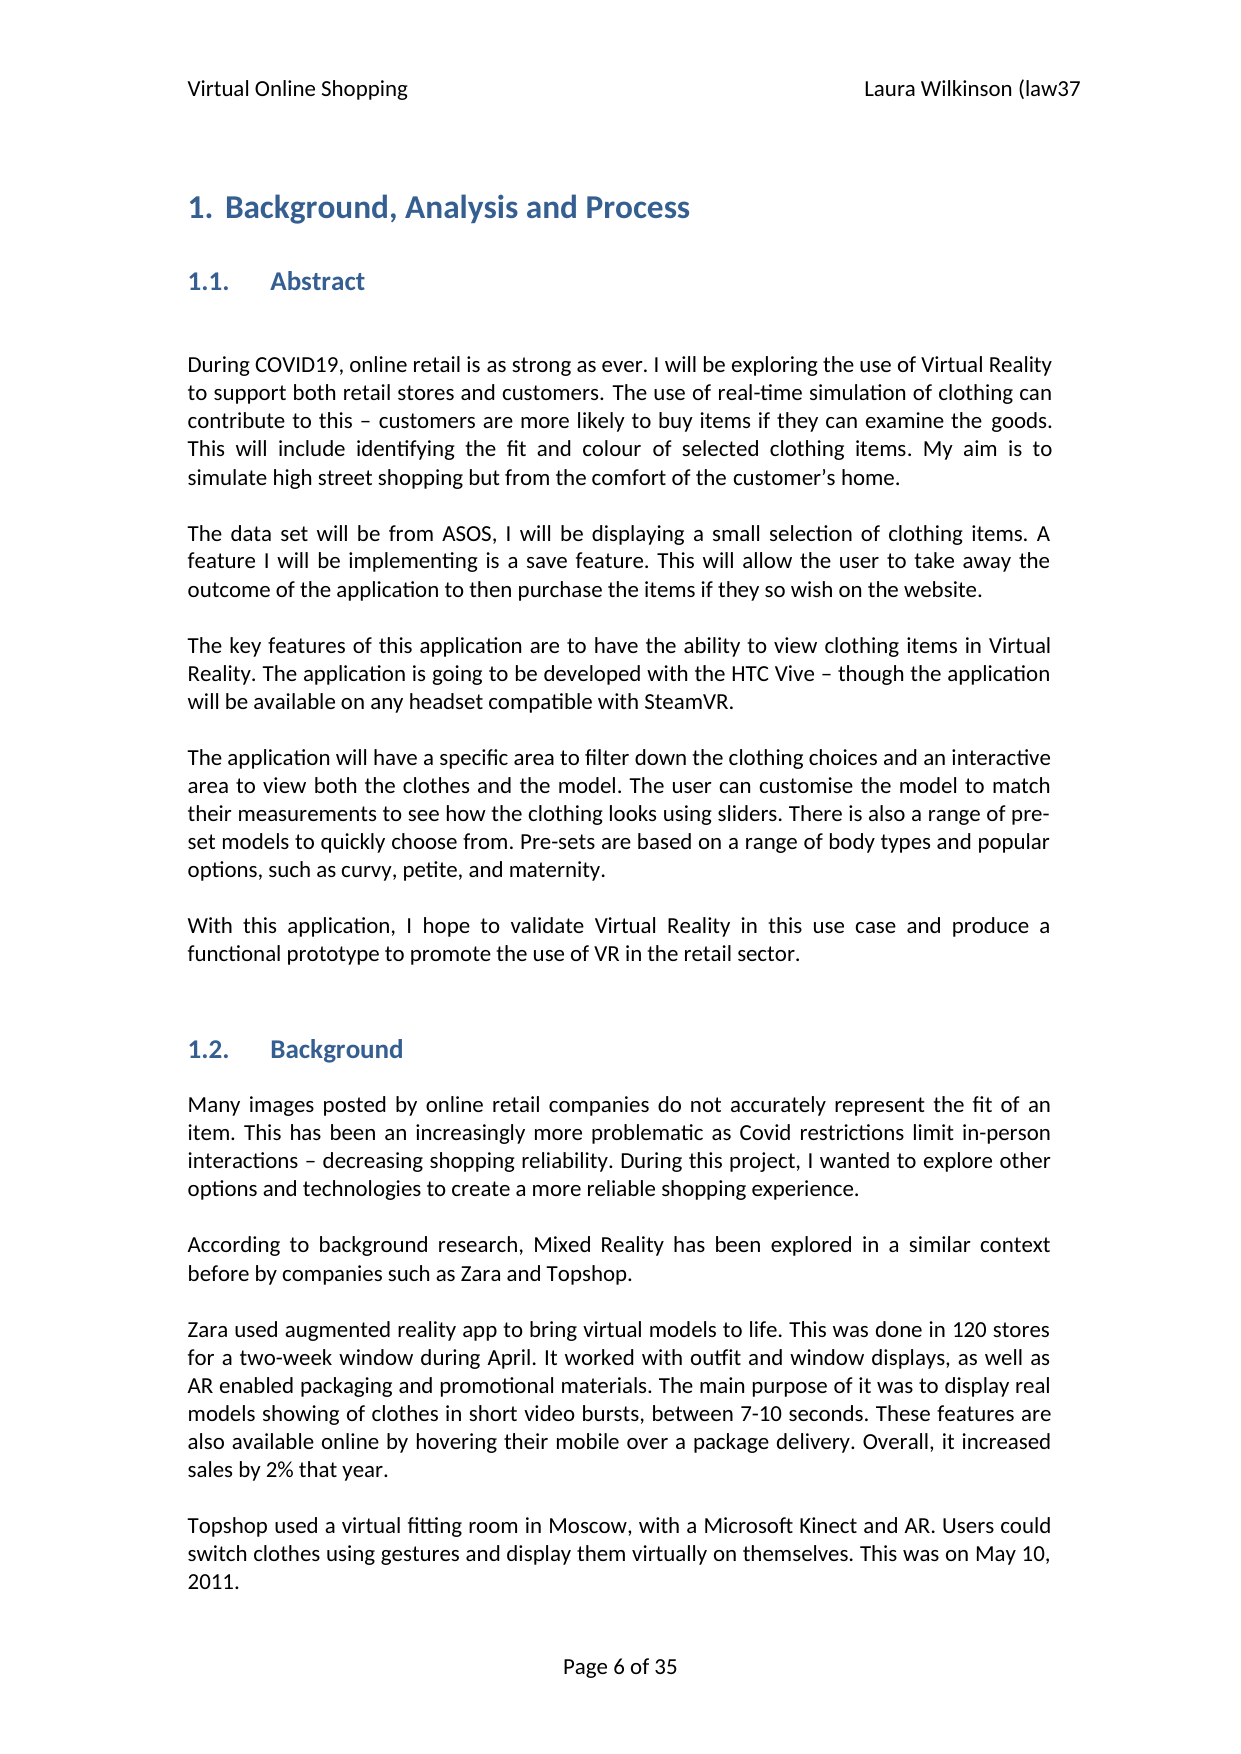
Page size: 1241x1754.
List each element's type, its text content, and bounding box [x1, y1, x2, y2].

subtitle Abstract [187, 264, 1053, 297]
text Zara used augmented reality app to bring virtual models to life. This was done in 120 stores for a two-week window during April. It worked with outfit and window displays, as well as AR enabled packaging and promotional materials. The main purpose of it was to display real models showing of clothes in short video bursts, between 7-10 seconds. These features are also available online by hovering their mobile over a package delivery. Overall, it increased sales by 2% that year. [187, 1315, 1053, 1483]
text Many images posted by online retail companies do not accurately represent the fit of an item. This has been an increasingly more problematic as Covid restrictions limit in-person interactions – decreasing shopping reliability. During this project, I wanted to explore other options and technologies to create a more reliable shopping experience. [187, 1091, 1053, 1203]
text With this application, I hope to validate Virtual Reality in this use case and produce a functional prototype to promote the use of VR in the retail sector. [187, 911, 1053, 967]
text Topshop used a virtual fitting room in Moscow, with a Microsoft Kinect and AR. Users could switch clothes using gestures and display them virtually on themselves. This was on May 10, 2011. [187, 1511, 1053, 1595]
text The data set will be from ASOS, I will be displaying a small selection of clothing items. A feature I will be implementing is a save feature. This will allow the user to take away the outcome of the application to then purchase the items if they so wish on the website. [187, 519, 1053, 603]
subtitle Background [187, 1032, 1053, 1066]
subtitle Background, Analysis and Process [187, 186, 1053, 227]
text The application will have a specific area to filter down the clothing choices and an interactive area to view both the clothes and the model. The user can customise the model to match their measurements to see how the clothing looks using sliders. There is also a range of pre-set models to quickly choose from. Pre-sets are based on a range of body types and popular options, such as curvy, petite, and maternity. [187, 743, 1053, 883]
text According to background research, Mixed Reality has been explored in a similar context before by companies such as Zara and Topshop. [187, 1231, 1053, 1287]
text The key features of this application are to have the ability to view clothing items in Virtual Reality. The application is going to be developed with the HTC Vive – though the application will be available on any headset compatible with SteamVR. [187, 631, 1053, 715]
text During COVID19, online retail is as strong as ever. I will be exploring the use of Virtual Reality to support both retail stores and customers. The use of real-time simulation of clothing can contribute to this – customers are more likely to buy items if they can examine the goods. This will include identifying the fit and colour of selected clothing items. My aim is to simulate high street shopping but from the comfort of the customer’s home. [187, 351, 1053, 491]
